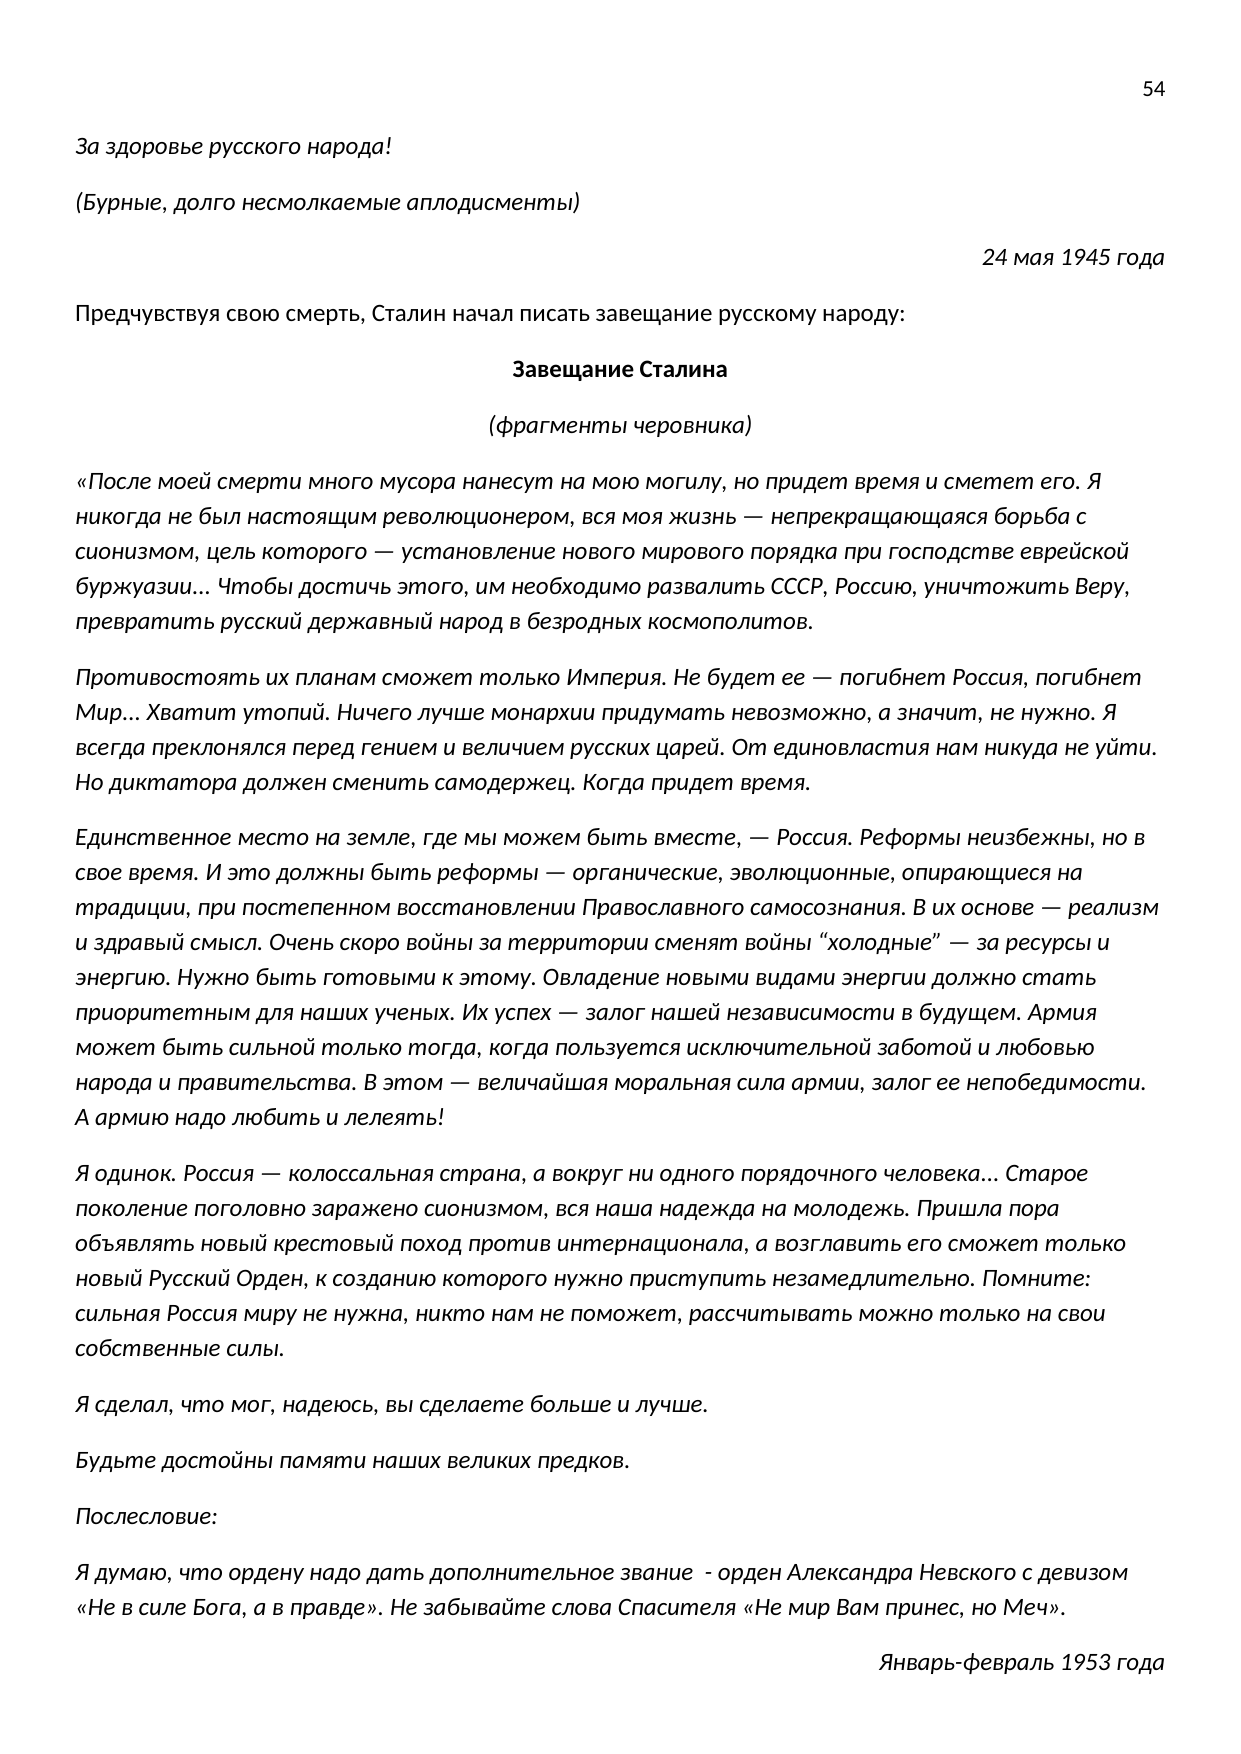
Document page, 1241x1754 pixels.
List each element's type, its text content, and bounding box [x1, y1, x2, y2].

text Предчувствуя свою смерть, Сталин начал писать завещание русскому народу: [75, 297, 1165, 328]
text Январь-февраль 1953 года [75, 1646, 1165, 1677]
text «После моей смерти много мусора нанесут на мою могилу, но придет время и сметет его. Я никогда не был настоящим революционером, вся моя жизнь — непрекращающаяся борьба с сионизмом, цель которого — установление нового мирового порядка при господстве еврейской буржуазии... Чтобы достичь этого, им необходимо развалить СССР, Россию, уничтожить Веру, превратить русский державный народ в безродных космополитов. [75, 465, 1165, 635]
text Противостоять их планам сможет только Империя. Не будет ее — погибнет Россия, погибнет Мир... Хватит утопий. Ничего лучше монархии придумать невозможно, а значит, не нужно. Я всегда преклонялся перед гением и величием русских царей. От единовластия нам никуда не уйти. Но диктатора должен сменить самодержец. Когда придет время. [75, 661, 1165, 796]
text Я думаю, что ордену надо дать дополнительное звание - орден Александра Невского с девизом «Не в силе Бога, а в правде». Не забывайте слова Спасителя «Не мир Вам принес, но Меч». [75, 1556, 1165, 1621]
text Послесловие: [75, 1500, 1165, 1530]
text (фрагменты черовника) [75, 409, 1165, 439]
text Будьте достойны памяти наших великих предков. [75, 1444, 1165, 1474]
text Завещание Сталина [75, 353, 1165, 384]
text За здоровье русского народа! [75, 130, 1165, 160]
text (Бурные, долго несмолкаемые аплодисменты) [75, 186, 1165, 216]
text Единственное место на земле, где мы можем быть вместе, — Россия. Реформы неизбежны, но в свое время. И это должны быть реформы — органические, эволюционные, опирающиеся на традиции, при постепенном восстановлении Православного самосознания. В их основе — реализм и здравый смысл. Очень скоро войны за территории сменят войны “холодные” — за ресурсы и энергию. Нужно быть готовыми к этому. Овладение новыми видами энергии должно стать приоритетным для наших ученых. Их успех — залог нашей независимости в будущем. Армия может быть сильной только тогда, когда пользуется исключительной заботой и любовью народа и правительства. В этом — величайшая моральная сила армии, залог ее непобедимости. А армию надо любить и лелеять! [75, 821, 1165, 1132]
text Я одинок. Россия — колоссальная страна, а вокруг ни одного порядочного человека... Старое поколение поголовно заражено сионизмом, вся наша надежда на молодежь. Пришла пора объявлять новый крестовый поход против интернационала, а возглавить его сможет только новый Русский Орден, к созданию которого нужно приступить незамедлительно. Помните: сильная Россия миру не нужна, никто нам не поможет, рассчитывать можно только на свои собственные силы. [75, 1157, 1165, 1363]
text Я сделал, что мог, надеюсь, вы сделаете больше и лучше. [75, 1388, 1165, 1419]
text 24 мая 1945 года [75, 241, 1165, 272]
